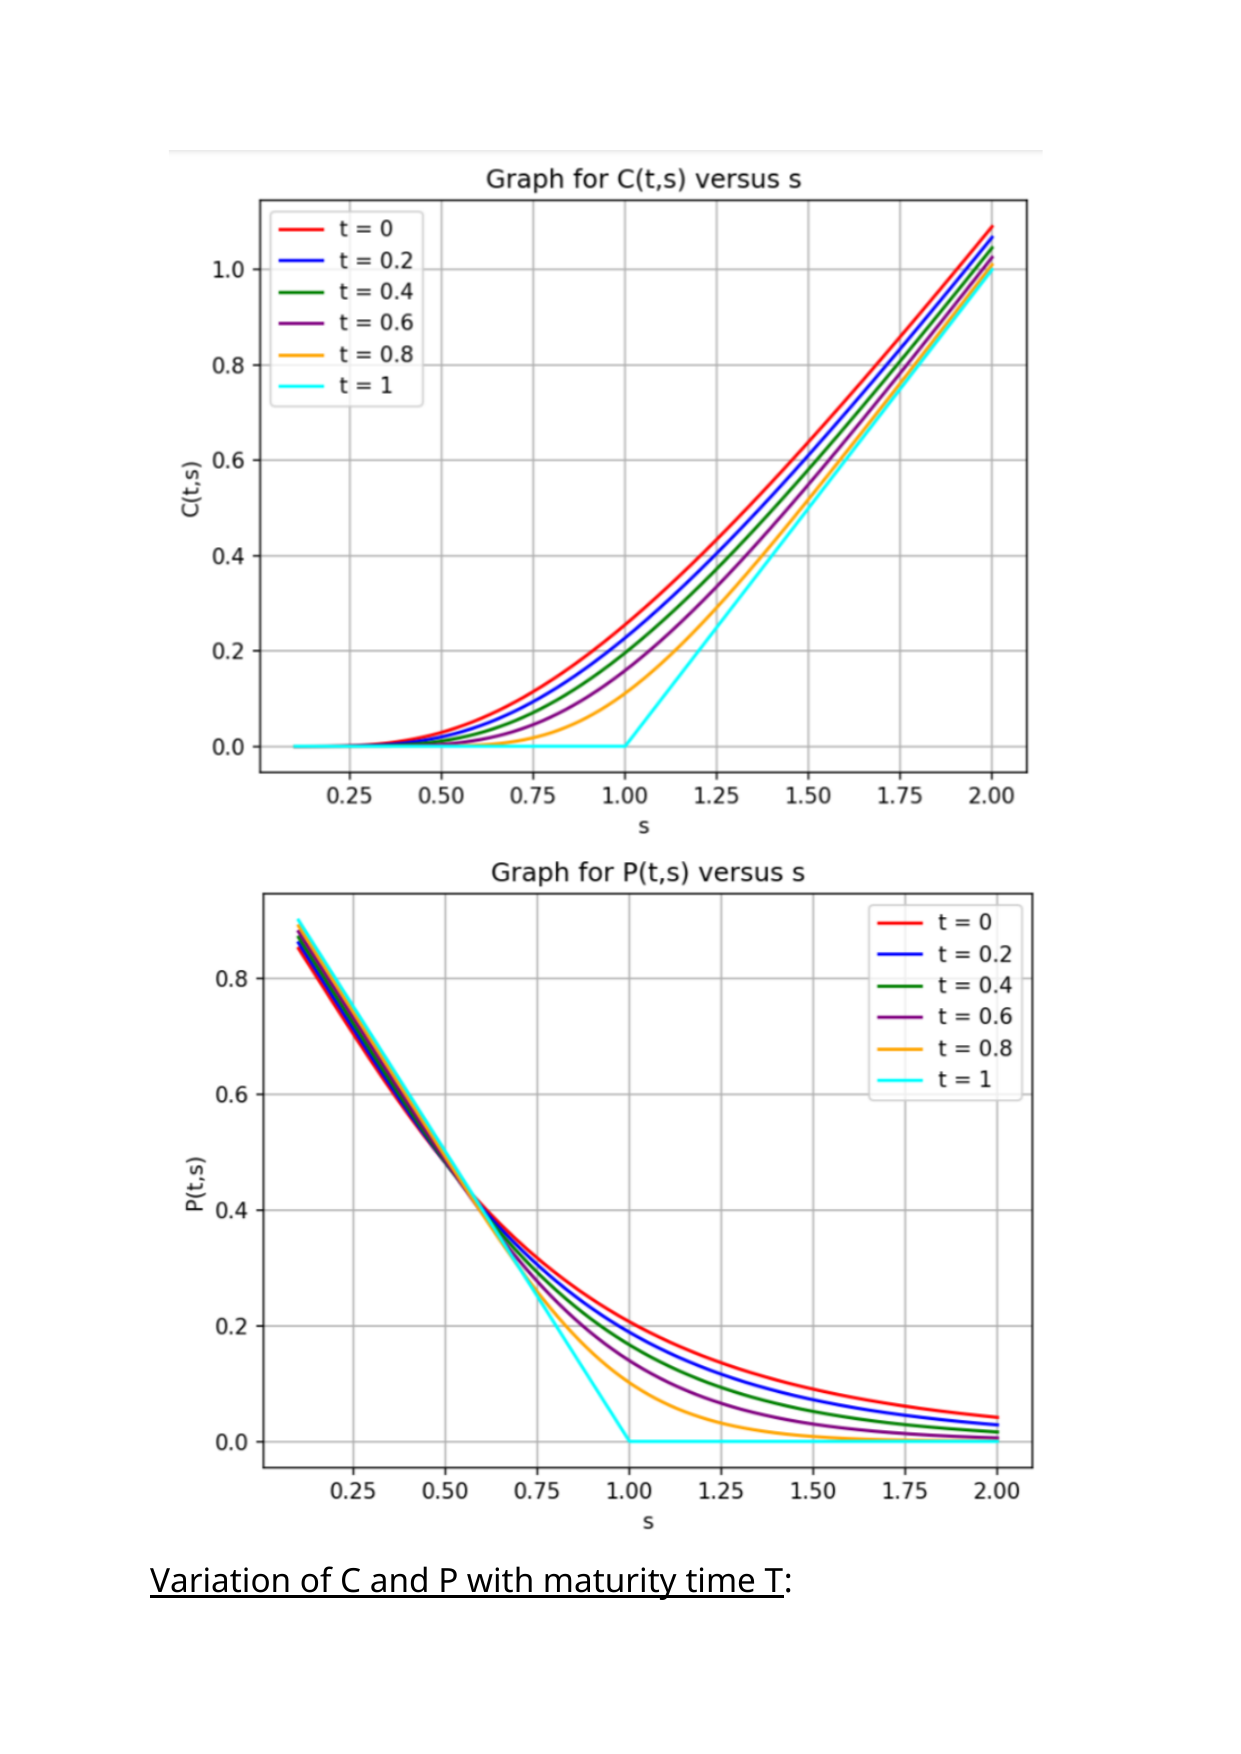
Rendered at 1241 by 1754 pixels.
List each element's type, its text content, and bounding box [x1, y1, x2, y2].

text Variation of C and P with maturity time T: [150, 1557, 1090, 1602]
